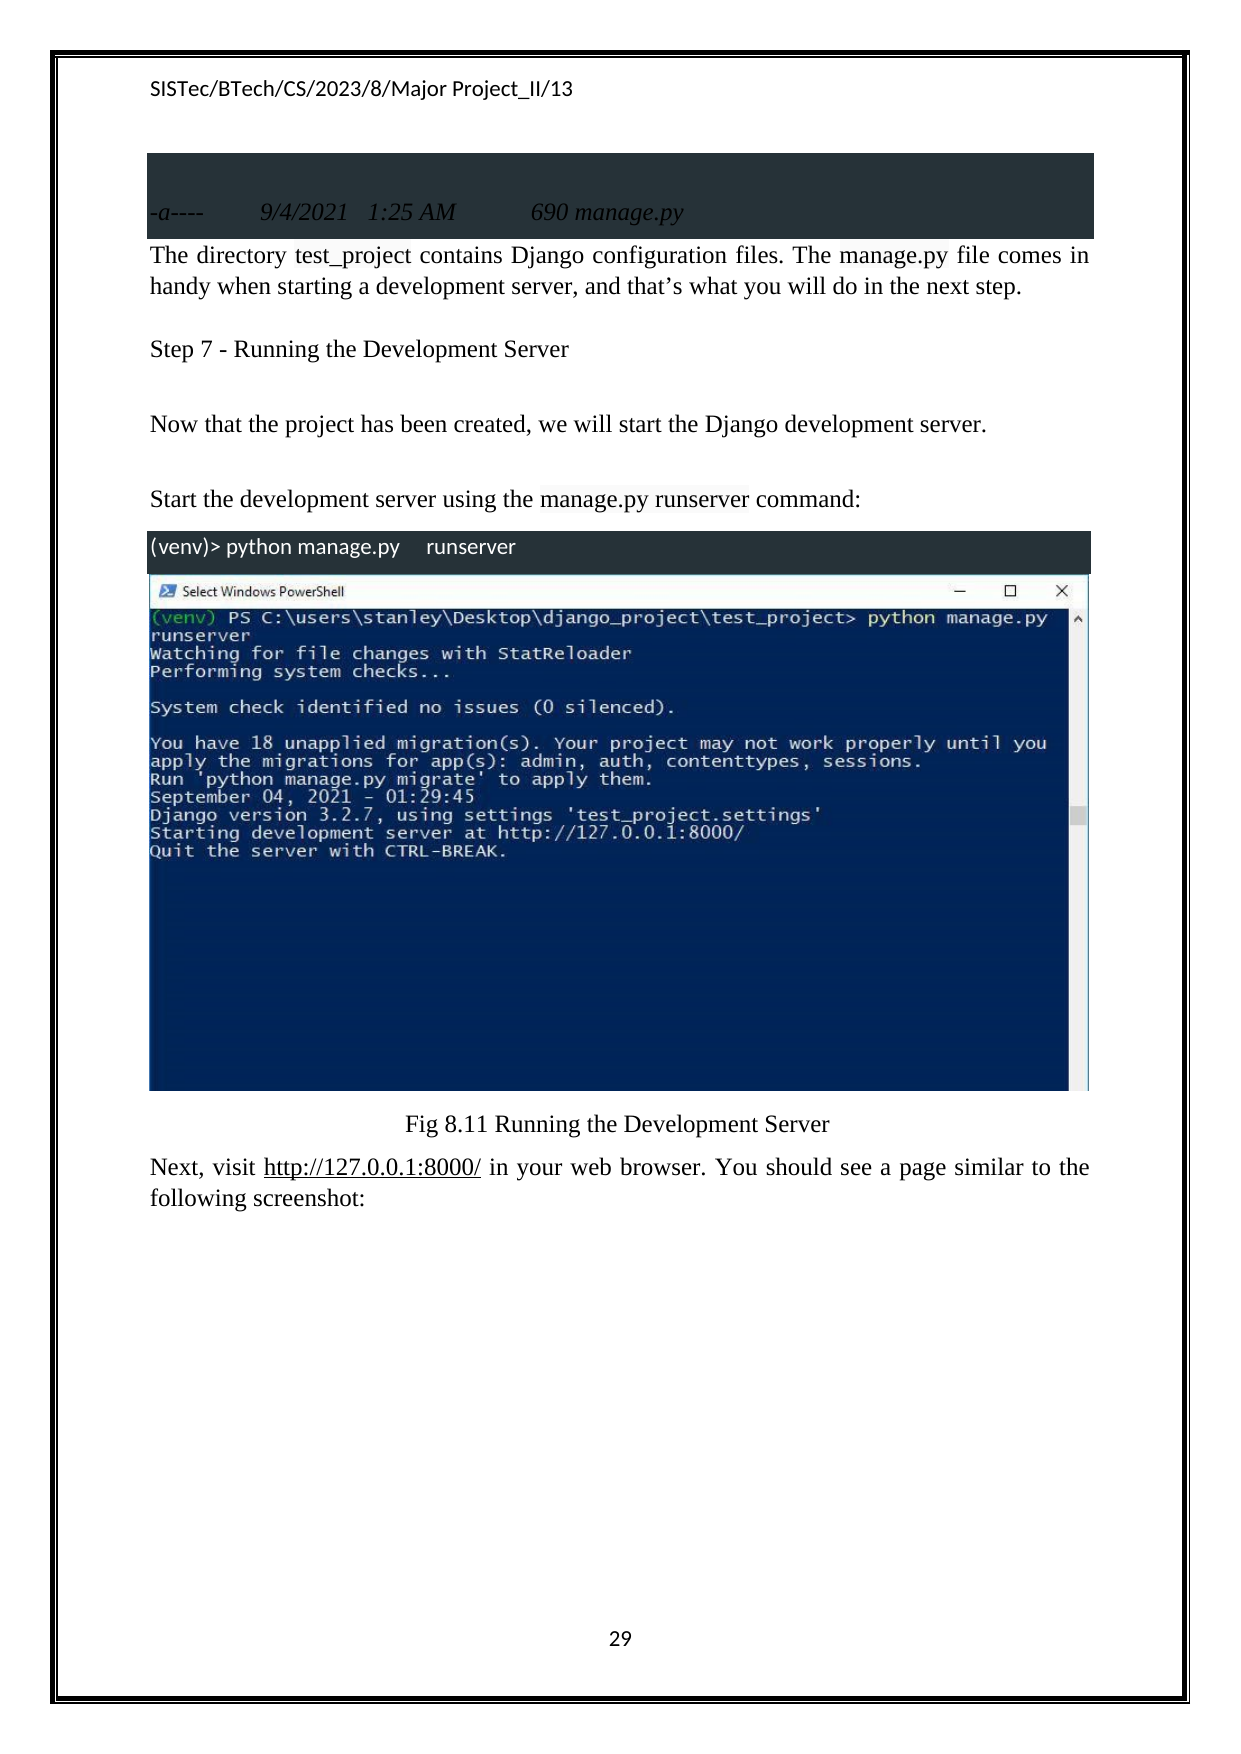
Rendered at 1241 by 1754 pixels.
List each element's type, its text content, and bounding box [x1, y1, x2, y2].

text Step 7 - Running the Development Server [149, 334, 1046, 362]
text Start the development server using the manage.py runserver command: [149, 484, 1046, 513]
text The directory test_project contains Django configuration files. The manage.py file comes in handy when starting a development server, and that’s what you will do in the next step. [149, 240, 1090, 299]
text Fig 8.11 Running the Development Server [187, 1109, 1047, 1138]
picture [149, 574, 1089, 1091]
text Next, visit http://127.0.0.1:8000/ in your web browser. You should see a page similar to the following screenshot: [149, 1152, 1090, 1212]
text Now that the project has been created, we will start the Django development server. [149, 409, 1046, 438]
subtitle -a---- 9/4/2021 1:25 AM 690 manage.py [149, 197, 1090, 226]
